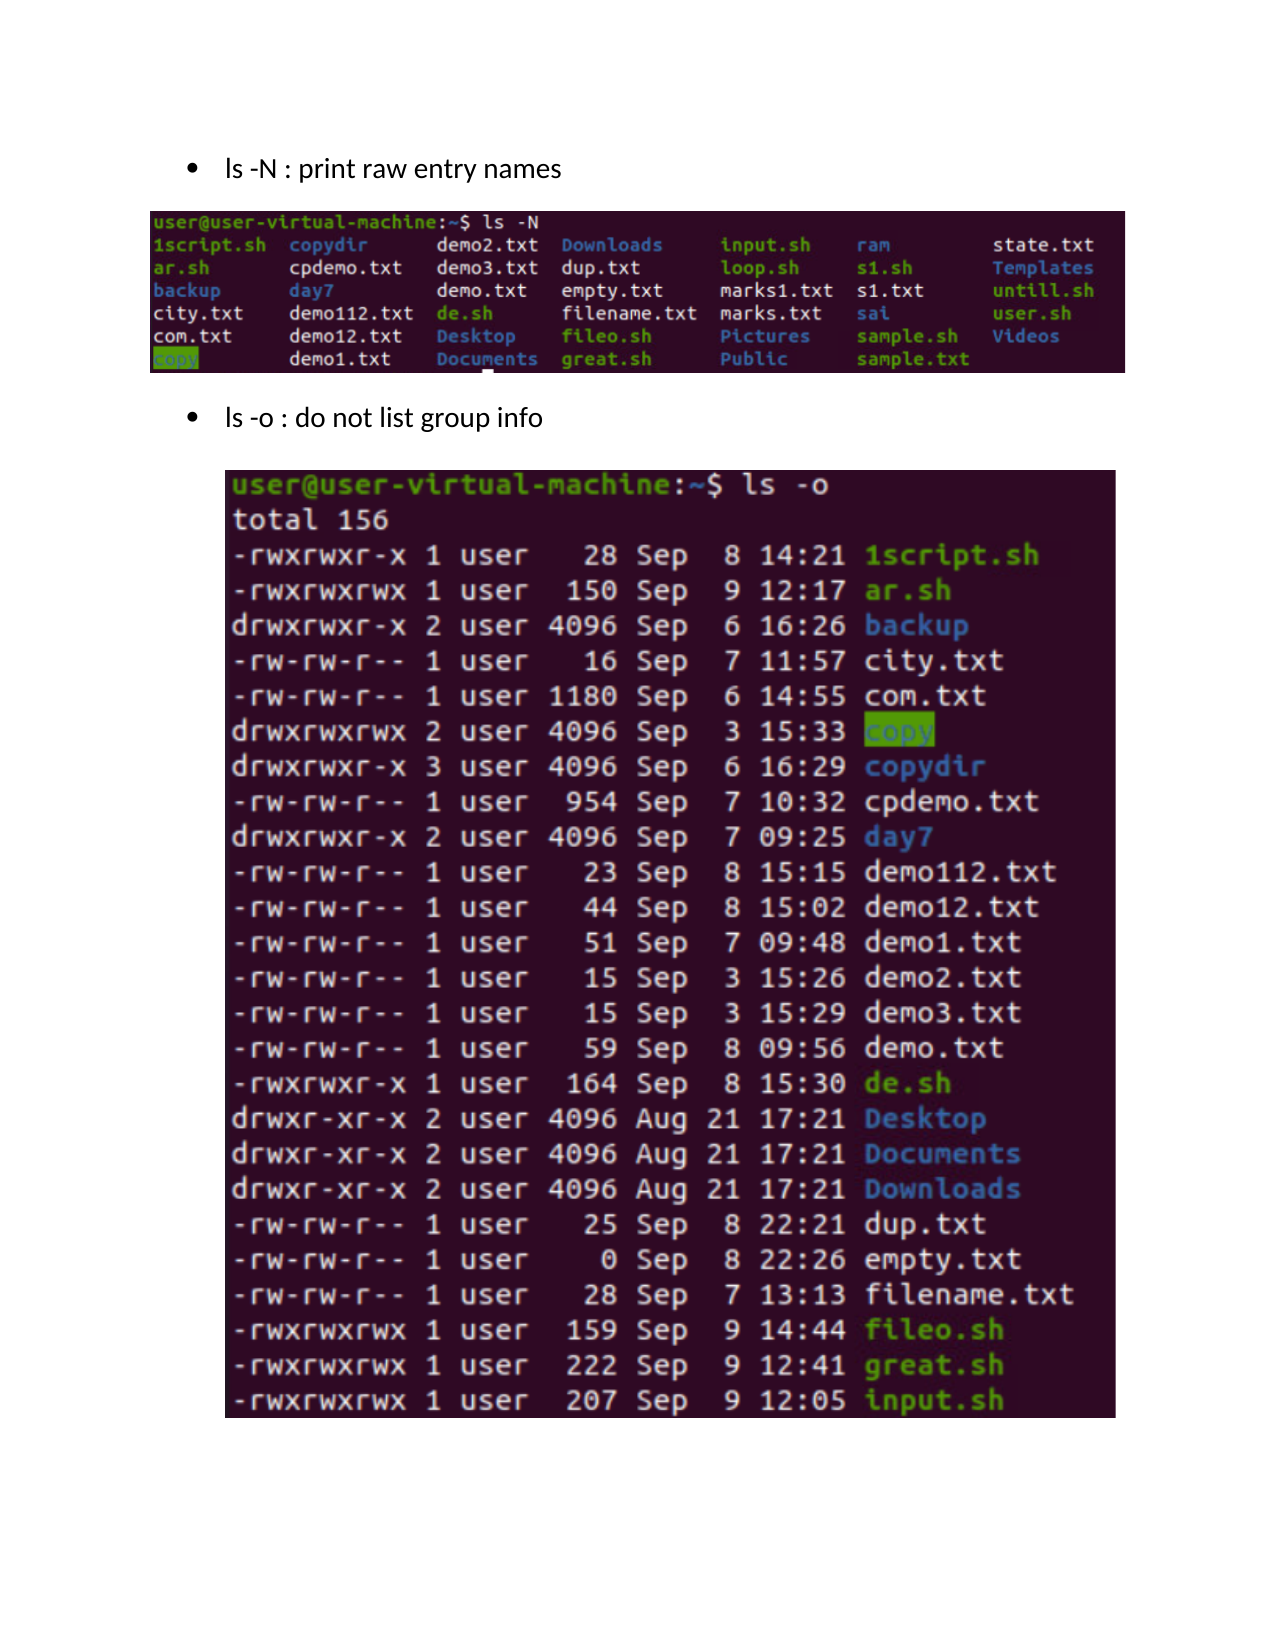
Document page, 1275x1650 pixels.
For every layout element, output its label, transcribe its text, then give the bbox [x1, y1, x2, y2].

list ls -N : print raw entry names [187, 150, 1125, 186]
list ls -o : do not list group info [187, 399, 1125, 435]
picture [150, 211, 1125, 373]
picture [225, 470, 1116, 1418]
